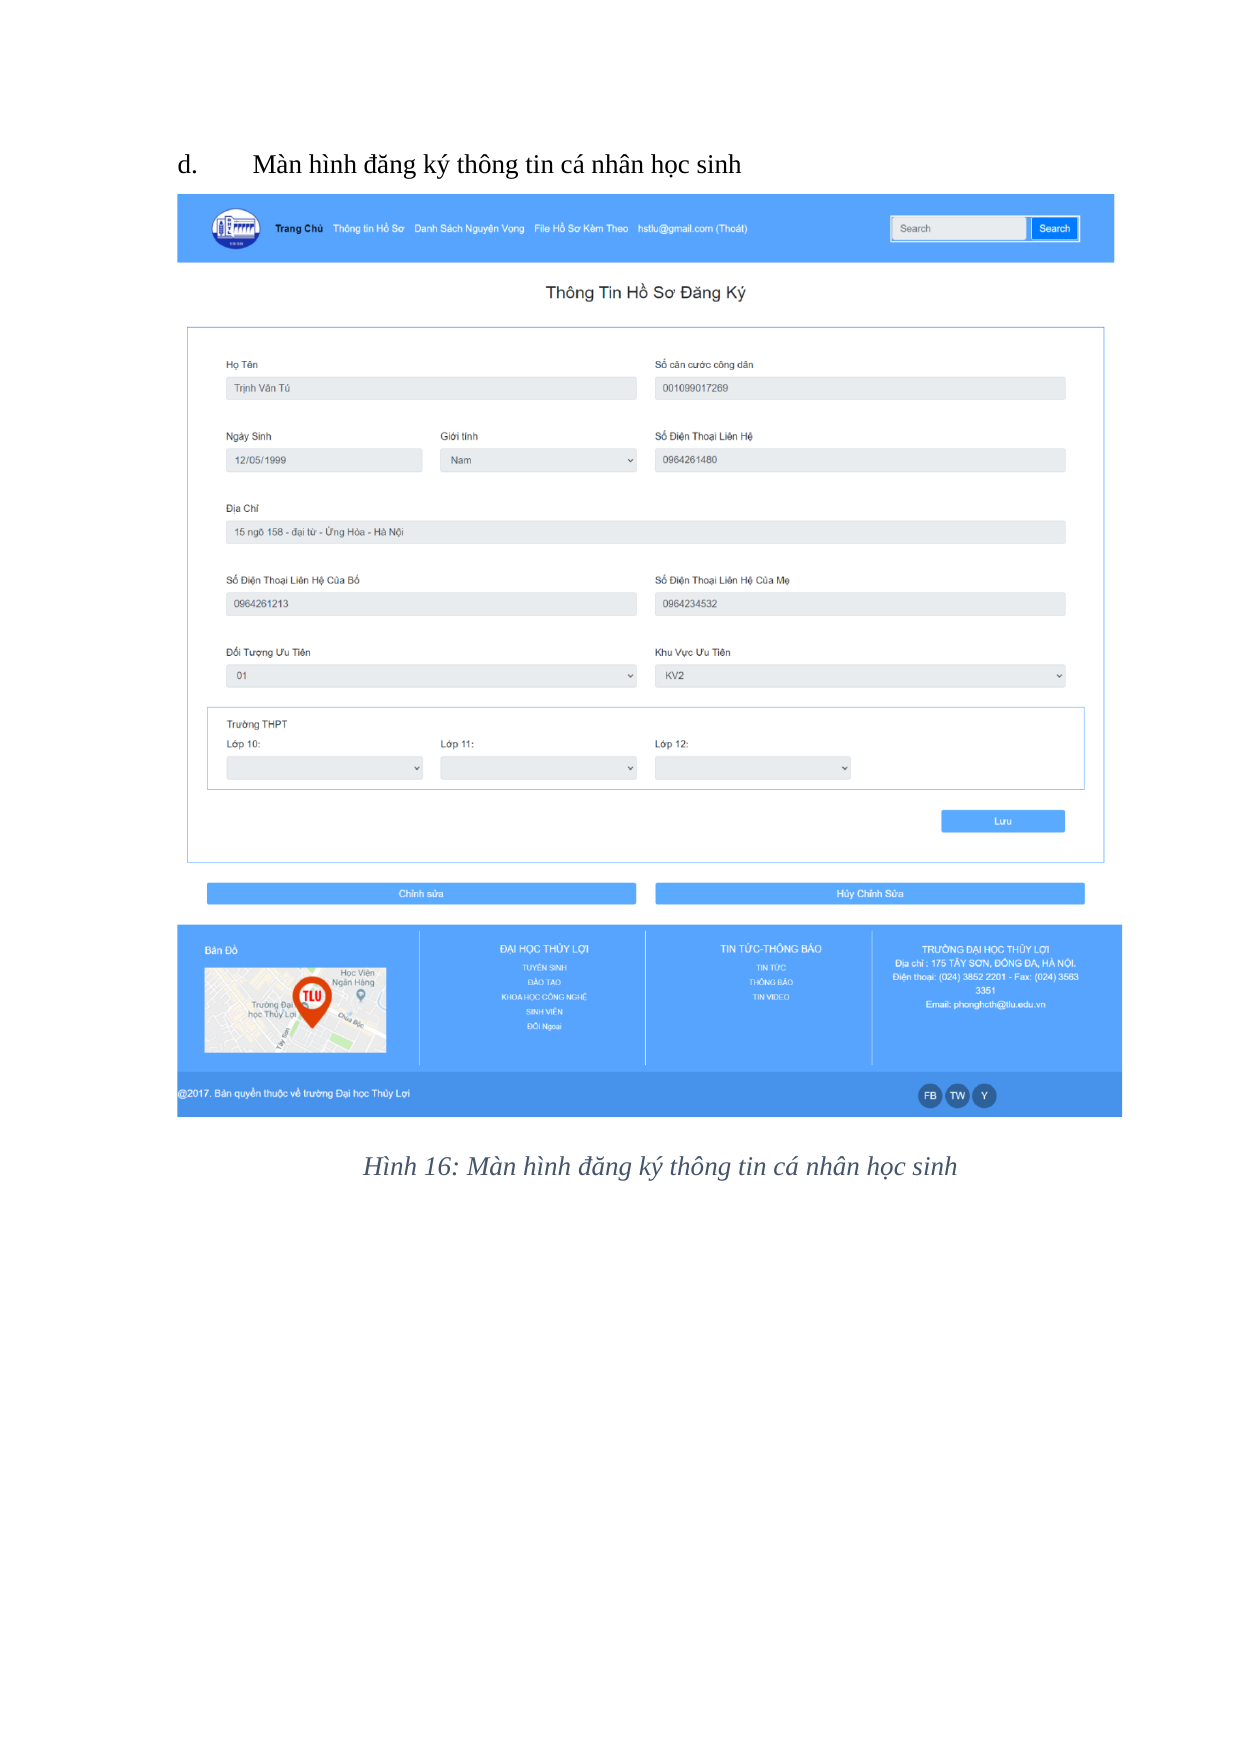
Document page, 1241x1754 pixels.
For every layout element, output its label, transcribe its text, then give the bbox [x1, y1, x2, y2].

picture [177, 194, 1123, 1117]
list Màn hình đăng ký thông tin cá nhân học sinh [177, 148, 1122, 179]
text Hình 16: Màn hình đăng ký thông tin cá nhân học sinh [201, 1150, 1122, 1181]
